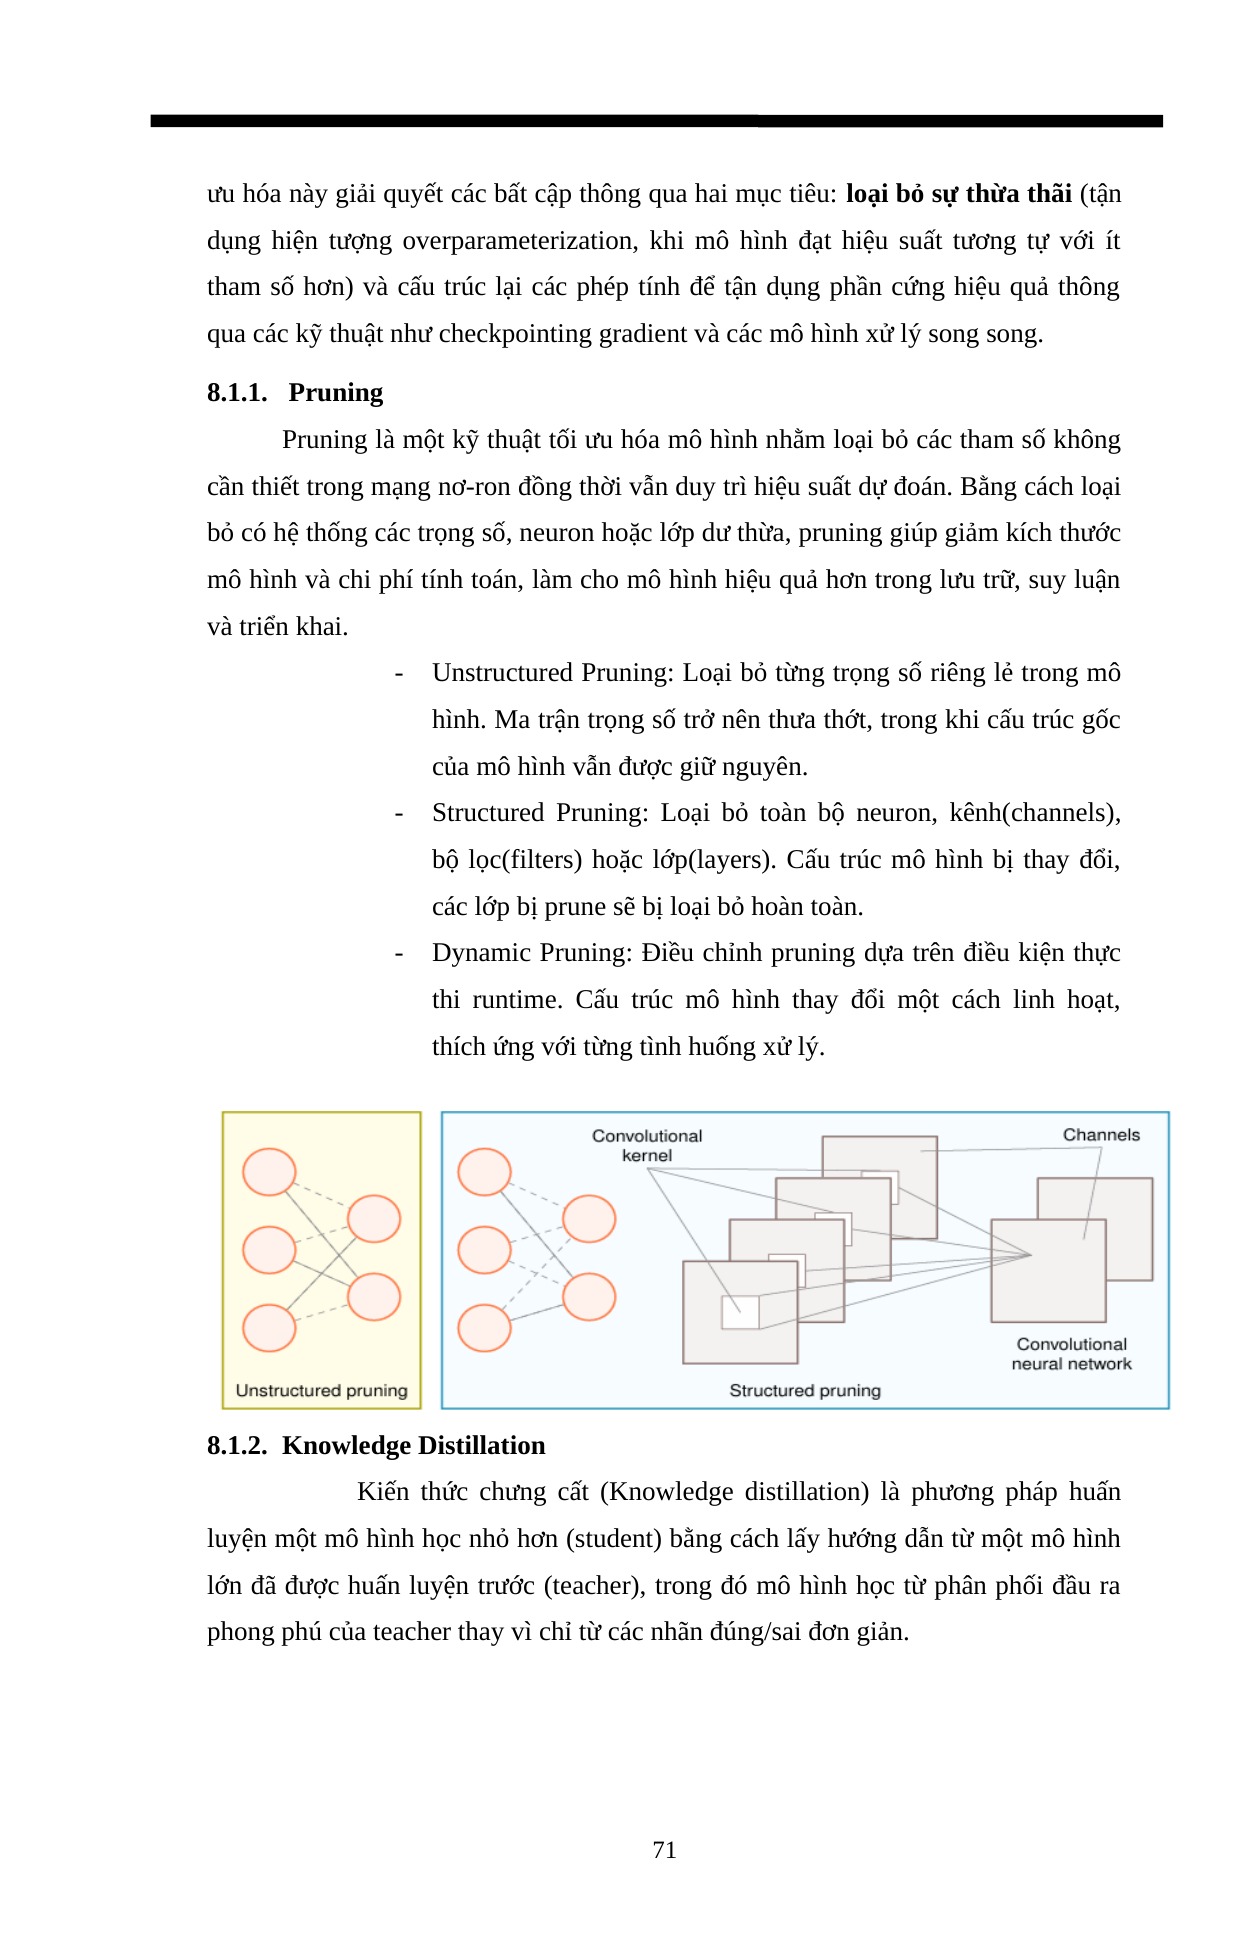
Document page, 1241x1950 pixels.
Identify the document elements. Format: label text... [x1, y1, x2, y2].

list Unstructured Pruning: Loại bỏ từng trọng số riêng lẻ trong mô hình. Ma trận trọng số trở nên thưa thớt, trong khi cấu trúc gốc của mô hình vẫn được giữ nguyên. [394, 656, 1122, 781]
text Pruning là một kỹ thuật tối ưu hóa mô hình nhằm loại bỏ các tham số không cần thiết trong mạng nơ-ron đồng thời vẫn duy trì hiệu suất dự đoán. Bằng cách loại bỏ có hệ thống các trọng số, neuron hoặc lớp dư thừa, pruning giúp giảm kích thước mô hình và chi phí tính toán, làm cho mô hình hiệu quả hơn trong lưu trữ, suy luận và triển khai. [207, 423, 1122, 641]
list Dynamic Pruning: Điều chỉnh pruning dựa trên điều kiện thực thi runtime. Cấu trúc mô hình thay đổi một cách linh hoạt, thích ứng với từng tình huống xử lý. [394, 936, 1122, 1061]
picture [206, 1076, 1182, 1417]
list Knowledge Distillation [207, 1429, 1122, 1460]
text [207, 177, 1122, 348]
text Kiến thức chưng cất (Knowledge distillation) là phương pháp huấn luyện một mô hình học nhỏ hơn (student) bằng cách lấy hướng dẫn từ một mô hình lớn đã được huấn luyện trước (teacher), trong đó mô hình học từ phân phối đầu ra phong phú của teacher thay vì chỉ từ các nhãn đúng/sai đơn giản. [207, 1476, 1122, 1647]
list Pruning [207, 376, 1122, 407]
list Structured Pruning: Loại bỏ toàn bộ neuron, kênh(channels), bộ lọc(filters) hoặc lớp(layers). Cấu trúc mô hình bị thay đổi, các lớp bị prune sẽ bị loại bỏ hoàn toàn. [394, 796, 1122, 921]
